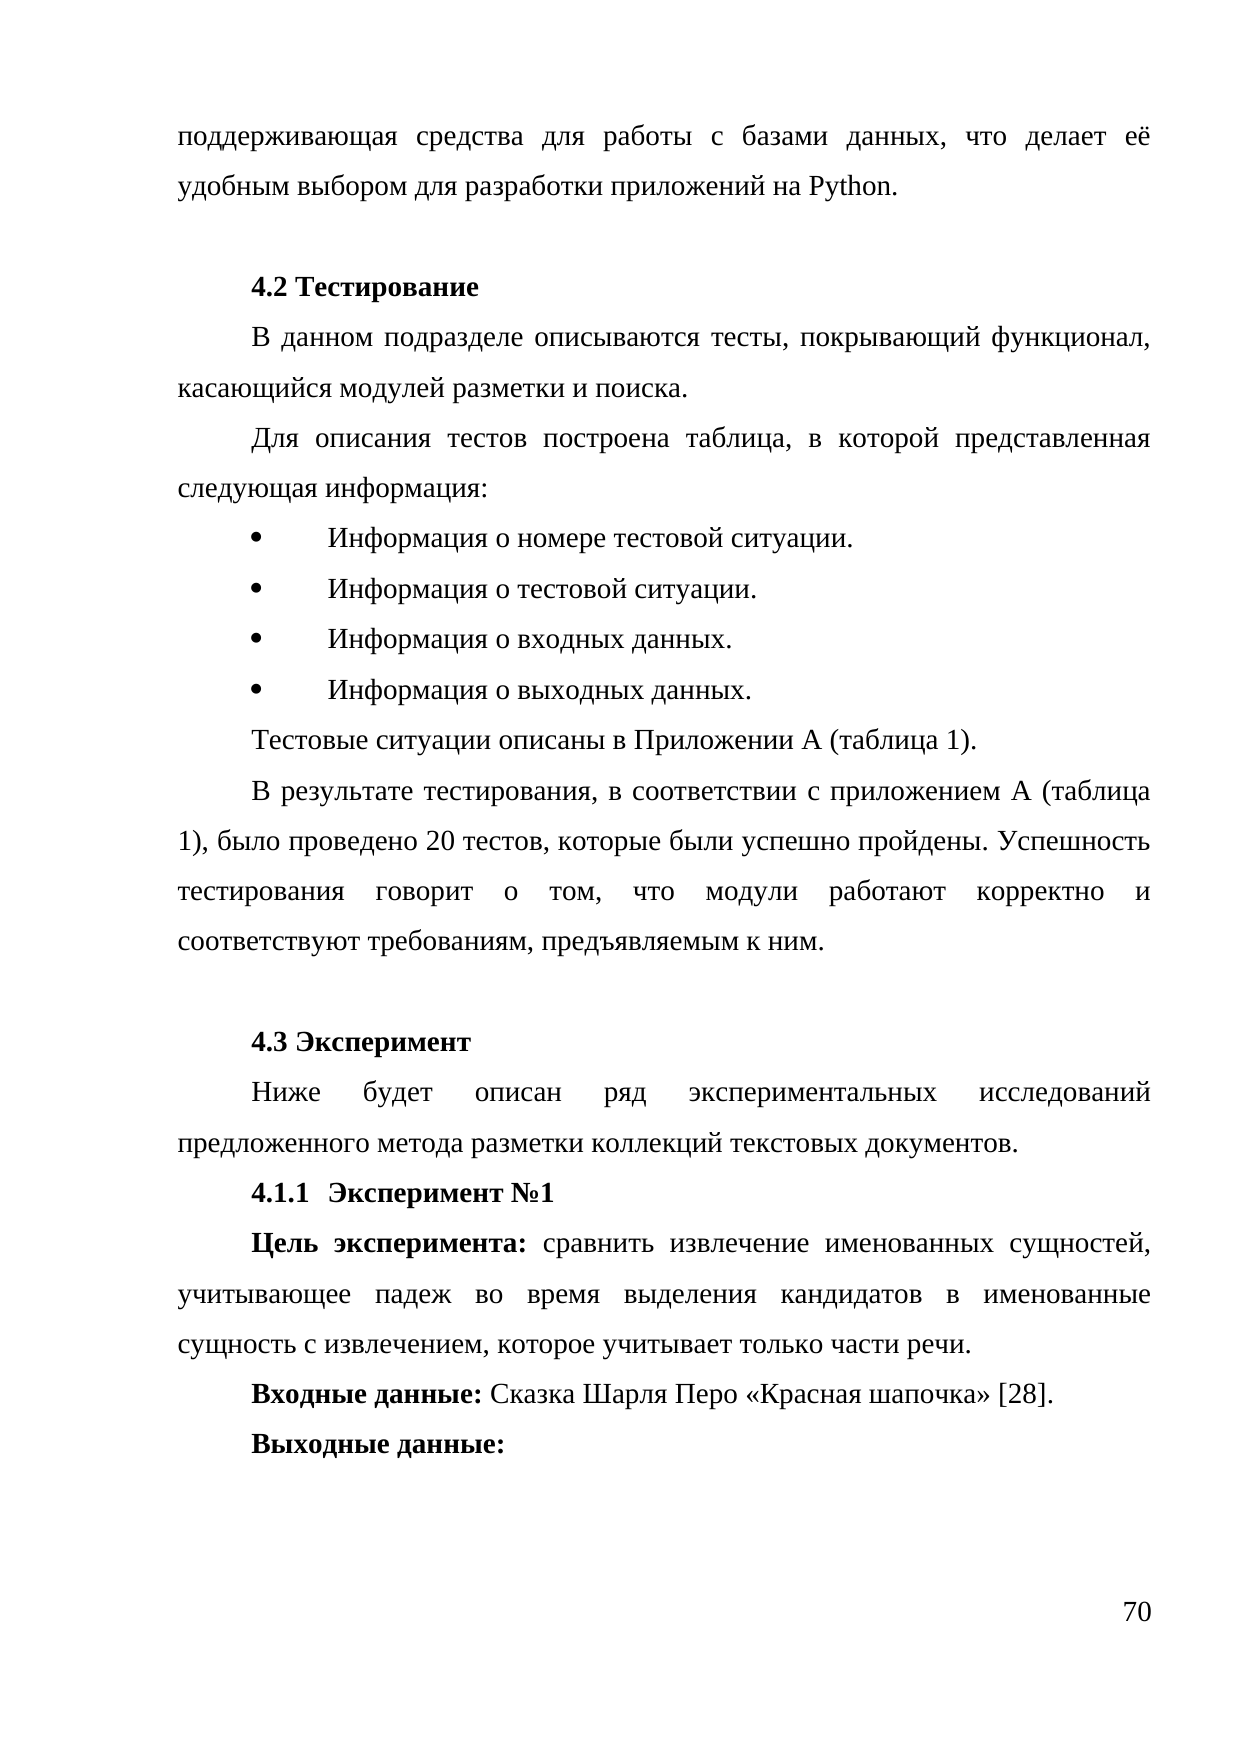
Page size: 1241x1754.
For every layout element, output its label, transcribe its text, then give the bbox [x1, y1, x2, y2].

subtitle Эксперимент [177, 1024, 1152, 1058]
text Для описания тестов построена таблица, в которой представленная следующая информация: [177, 420, 1152, 504]
text Тестовые ситуации описаны в Приложении А (таблица 1). [177, 722, 1152, 756]
subtitle Тестирование [177, 269, 1152, 303]
text В результате тестирования, в соответствии с приложением А (таблица 1), было проведено 20 тестов, которые были успешно пройдены. Успешность тестирования говорит о том, что модули работают корректно и соответствуют требованиям, предъявляемым к ним. [177, 773, 1152, 957]
list Информация о номере тестовой ситуации. [177, 521, 1152, 554]
list Информация о входных данных. [177, 621, 1152, 655]
text В данном подразделе описываются тесты, покрывающий функционал, касающийся модулей разметки и поиска. [177, 319, 1152, 403]
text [177, 118, 1152, 202]
list Информация о выходных данных. [177, 672, 1152, 706]
list Информация о тестовой ситуации. [177, 571, 1152, 605]
subtitle Эксперимент №1 [177, 1175, 1152, 1209]
text Цель эксперимента: сравнить извлечение именованных сущностей, учитывающее падеж во время выделения кандидатов в именованные сущность с извлечением, которое учитывает только части речи. [177, 1225, 1152, 1359]
text Выходные данные: [177, 1427, 1152, 1460]
text Входные данные: Сказка Шарля Перо «Красная шапочка» [28]. [177, 1376, 1152, 1410]
text Ниже будет описан ряд экспериментальных исследований предложенного метода разметки коллекций текстовых документов. [177, 1074, 1152, 1158]
